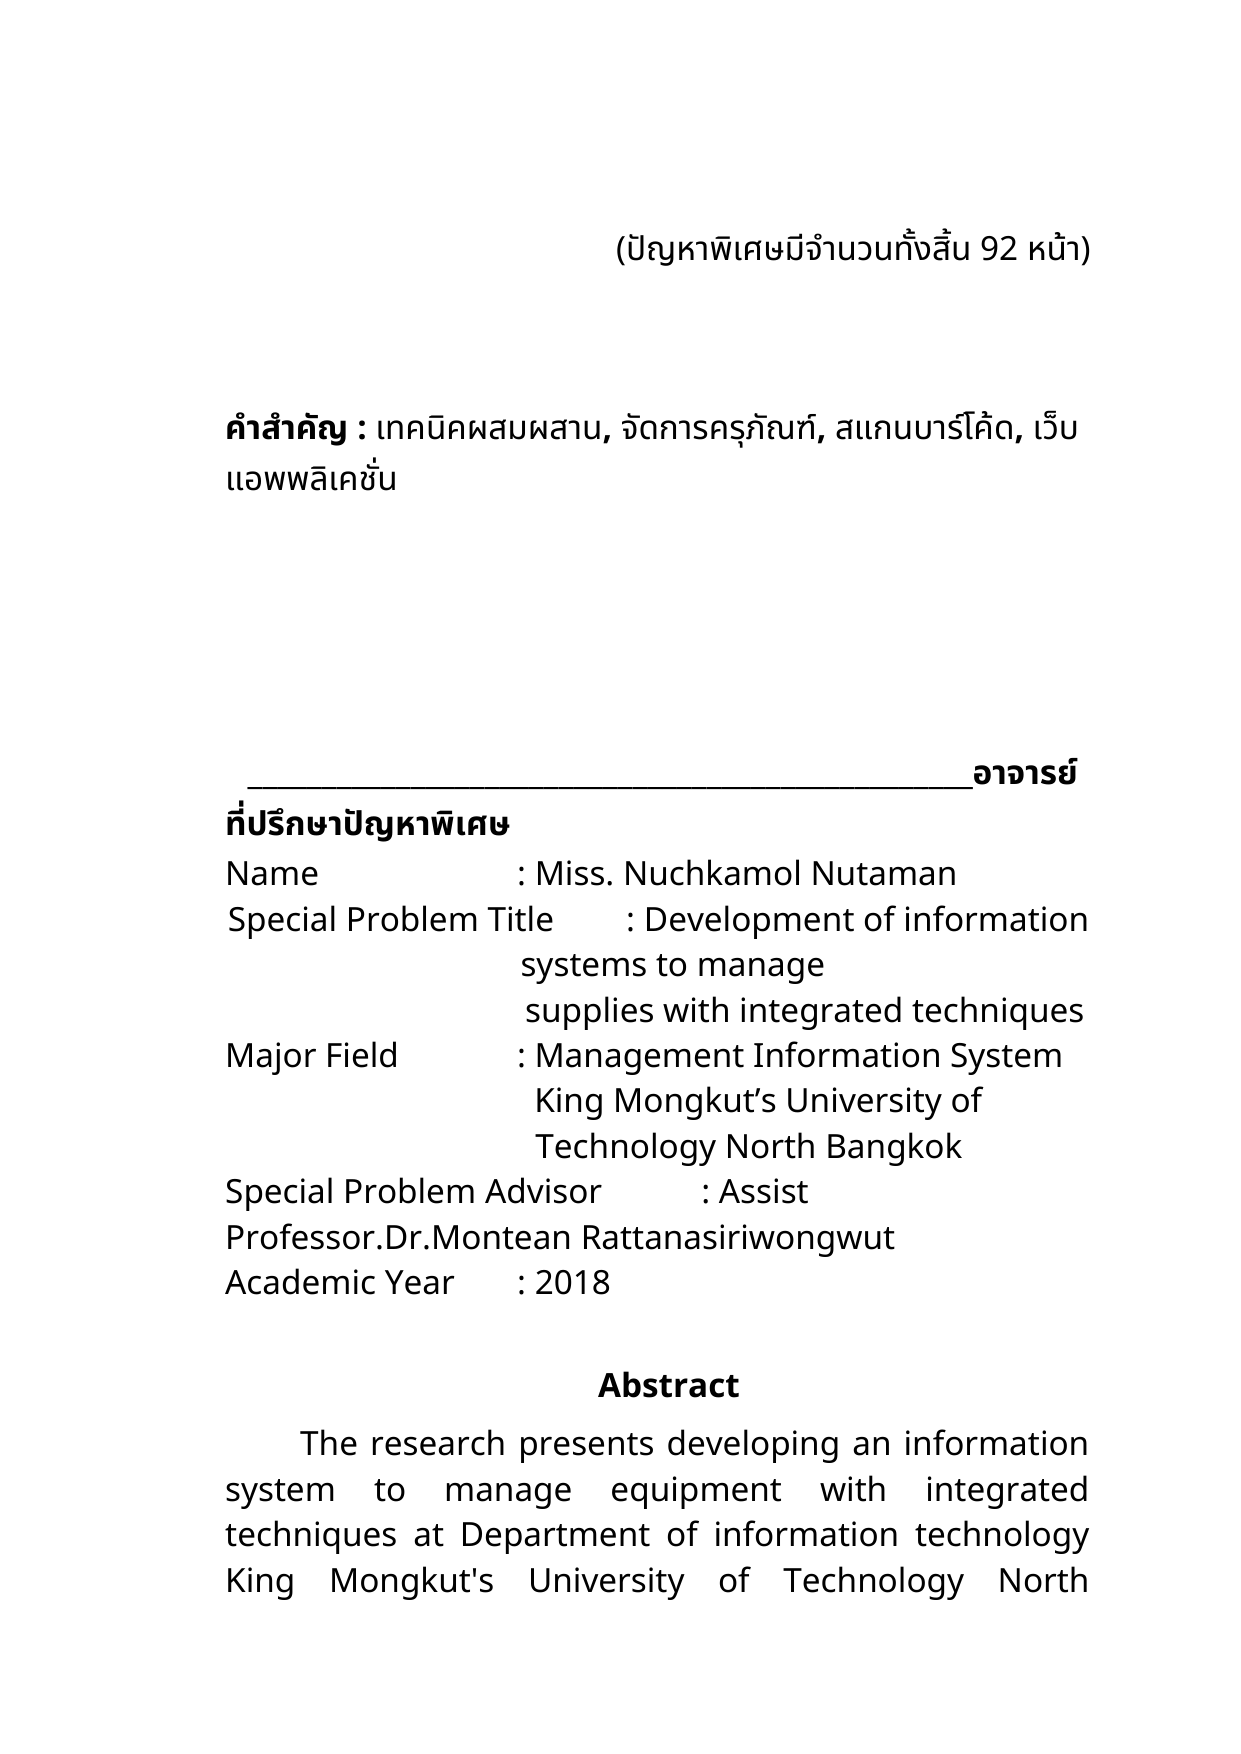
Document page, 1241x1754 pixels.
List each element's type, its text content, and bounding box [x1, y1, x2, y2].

text King Mongkut’s University of Technology North Bangkok [225, 1077, 1090, 1168]
text Academic Year : 2018 [225, 1259, 1090, 1304]
text Major Field : Management Information System [225, 1032, 1090, 1077]
text Name : Miss. Nuchkamol Nutaman [225, 850, 1090, 896]
text Special Problem Advisor : Assist Professor.Dr.Montean Rattanasiriwongwut [225, 1168, 1090, 1259]
text คำสำคัญ : เทคนิคผสมผสาน, จัดการครุภัณฑ์, สแกนบาร์โค้ด, เว็บแอพพลิเคชั่น [225, 404, 1090, 505]
text Special Problem Title : Development of information systems to manage [210, 896, 1090, 986]
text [225, 1420, 1090, 1602]
text supplies with integrated techniques [210, 986, 1090, 1032]
text _________________________________________________อาจารย์ที่ปรึกษาปัญหาพิเศษ [225, 749, 1090, 850]
text Abstract [225, 1362, 1090, 1408]
text (ปัญหาพิเศษมีจำนวนทั้งสิ้น 92 หน้า) [225, 225, 1090, 276]
